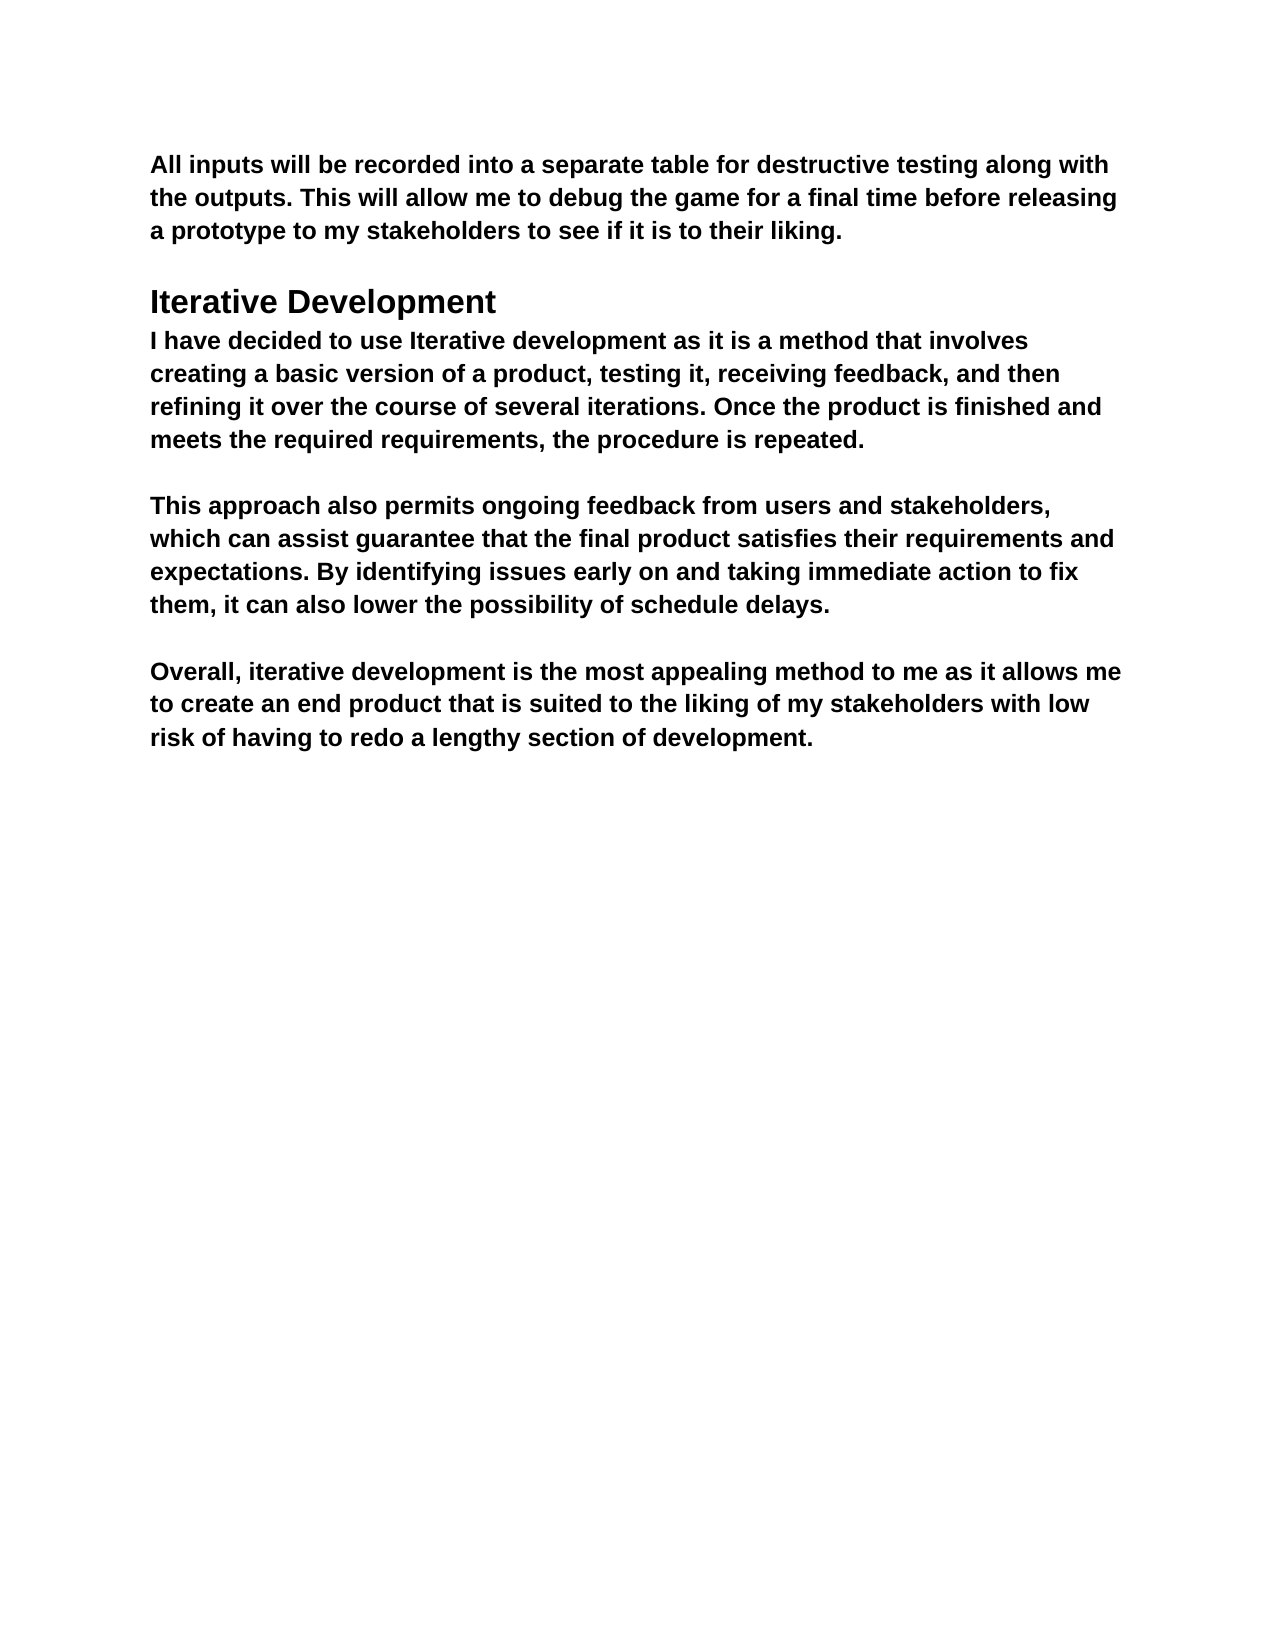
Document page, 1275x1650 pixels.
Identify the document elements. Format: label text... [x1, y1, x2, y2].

text This approach also permits ongoing feedback from users and stakeholders, which can assist guarantee that the final product satisfies their requirements and expectations. By identifying issues early on and taking immediate action to fix them, it can also lower the possibility of schedule delays. [150, 491, 1125, 619]
text I have decided to use Iterative development as it is a method that involves creating a basic version of a product, testing it, receiving feedback, and then refining it over the course of several iterations. Once the product is finished and meets the required requirements, the procedure is repeated. [150, 326, 1125, 454]
text Overall, iterative development is the most appealing method to me as it allows me to create an end product that is suited to the liking of my stakeholders with low risk of having to redo a lengthy section of development. [150, 656, 1125, 751]
text Iterative Development [150, 282, 1125, 321]
text All inputs will be recorded into a separate table for destructive testing along with the outputs. This will allow me to debug the game for a final time before releasing a prototype to my stakeholders to see if it is to their liking. [150, 150, 1125, 245]
